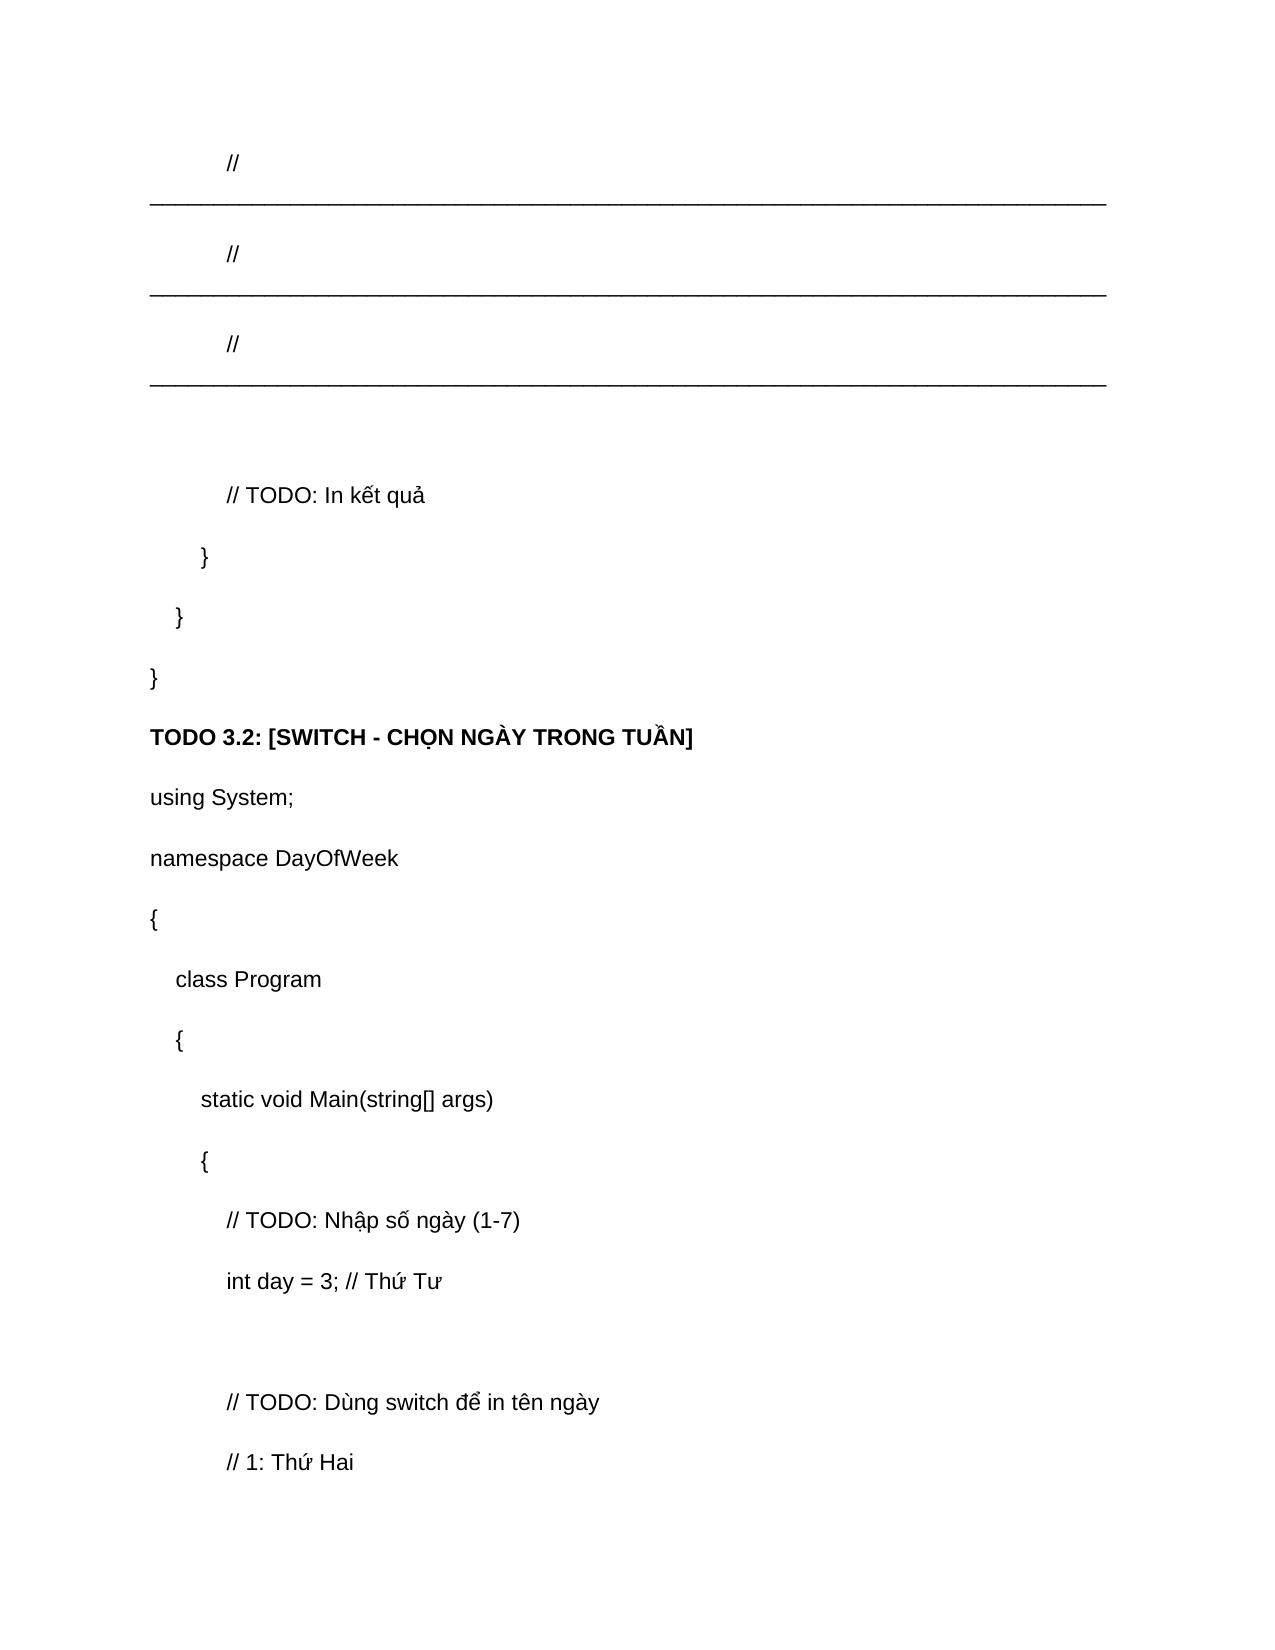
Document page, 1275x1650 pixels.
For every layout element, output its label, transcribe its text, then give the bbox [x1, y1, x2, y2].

text class Program [150, 966, 1125, 992]
text { [150, 905, 1125, 932]
text static void Main(string[] args) [150, 1086, 1125, 1113]
text } [150, 603, 1125, 629]
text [150, 241, 1125, 297]
text { [150, 1026, 1125, 1052]
text // ___________________________________________________________________________ [150, 331, 1125, 388]
text // 1: Thứ Hai [150, 1449, 1125, 1475]
text namespace DayOfWeek [150, 845, 1125, 871]
text // TODO: In kết quả [150, 482, 1125, 509]
text } [150, 663, 1125, 690]
text // TODO: Dùng switch để in tên ngày [150, 1388, 1125, 1415]
text { [150, 1147, 1125, 1173]
text using System; [150, 784, 1125, 811]
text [150, 150, 1125, 207]
text } [150, 543, 1125, 569]
text TODO 3.2: [SWITCH - CHỌN NGÀY TRONG TUẦN] [150, 724, 1125, 750]
text // TODO: Nhập số ngày (1-7) [150, 1207, 1125, 1234]
text int day = 3; // Thứ Tư [150, 1268, 1125, 1294]
